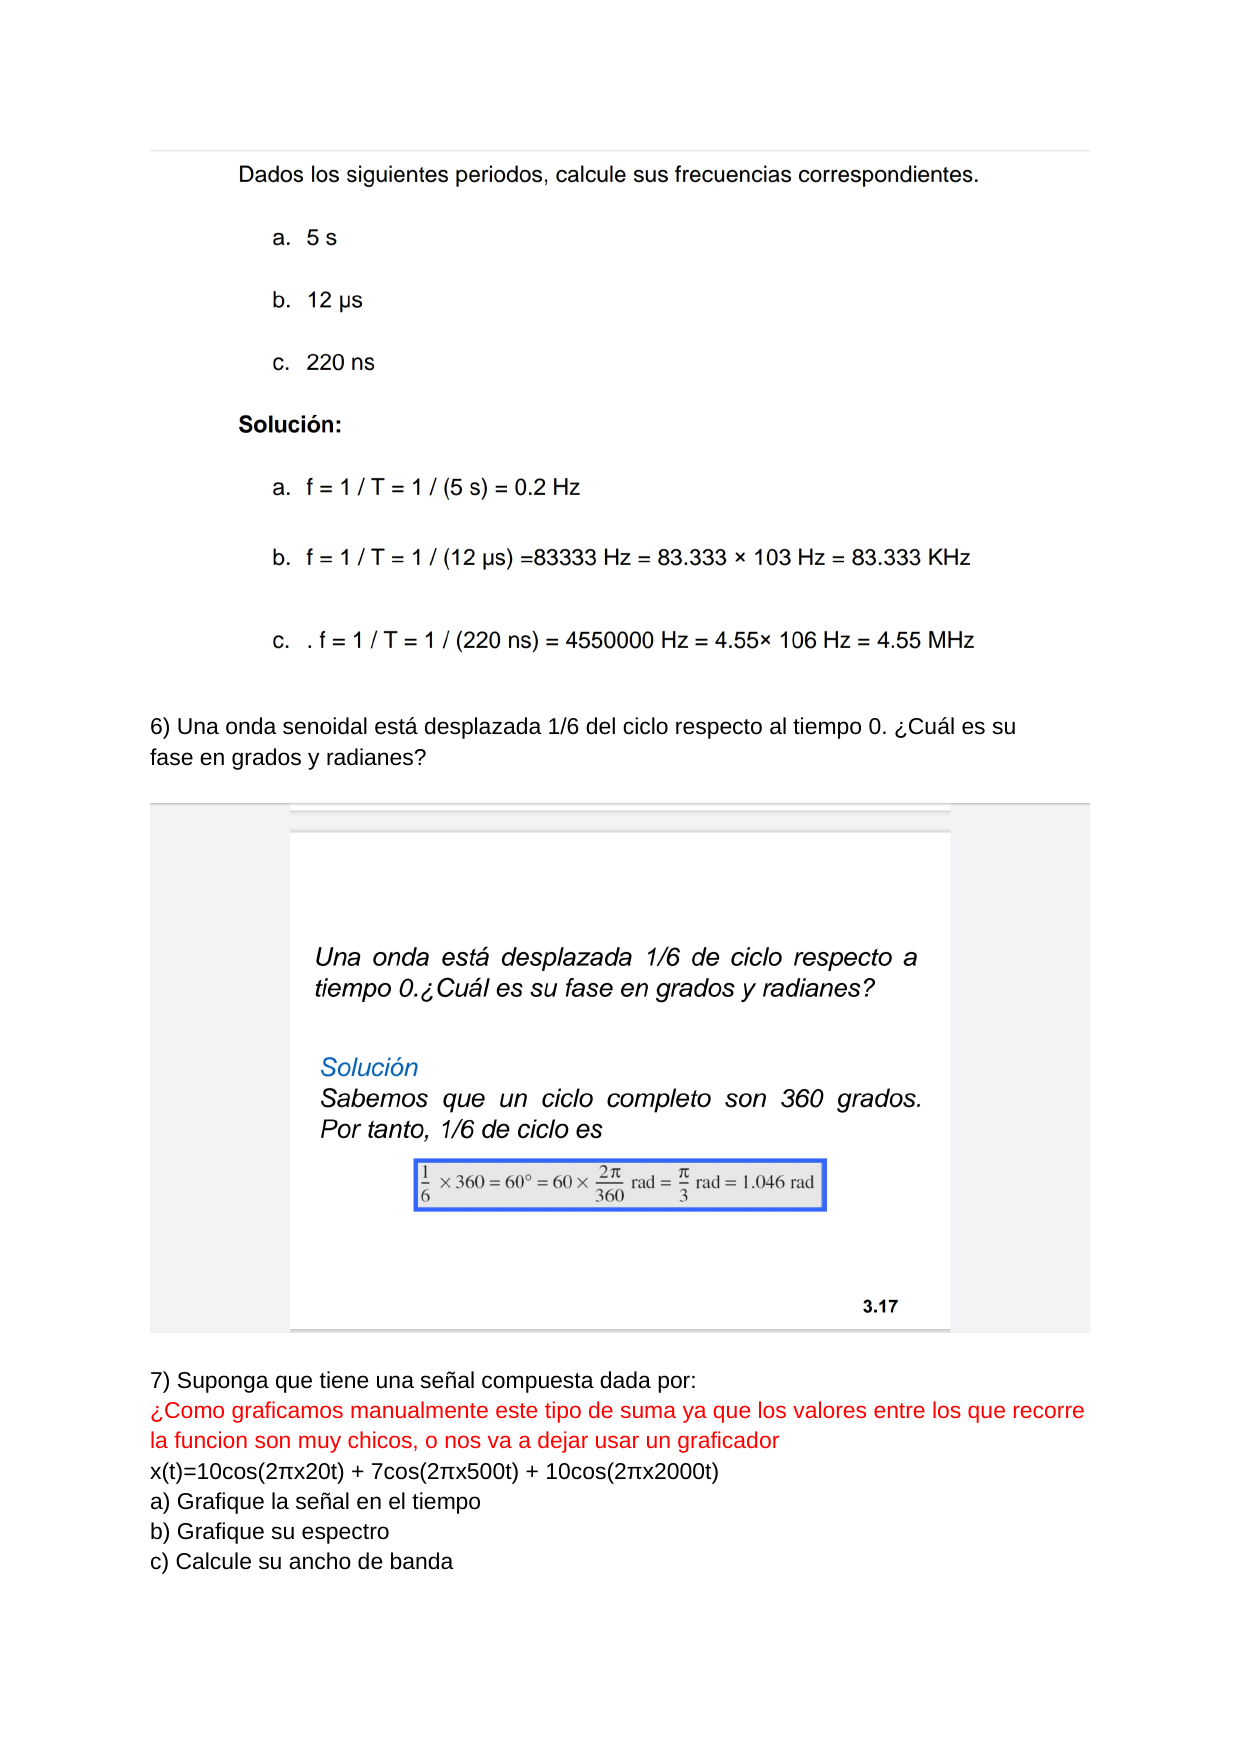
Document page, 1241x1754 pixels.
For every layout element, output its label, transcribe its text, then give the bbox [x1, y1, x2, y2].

text ¿Como graficamos manualmente este tipo de suma ya que los valores entre los que recorre la funcion son muy chicos, o nos va a dejar usar un graficador x(t)=10cos(2πx20t) + 7cos(2πx500t) + 10cos(2πx2000t) a) Grafique la señal en el tiempo b) Grafique su espectro c) Calcule su ancho de banda [150, 1397, 1090, 1575]
text 6) Una onda senoidal está desplazada 1/6 del ciclo respecto al tiempo 0. ¿Cuál es su fase en grados y radianes? [150, 713, 1090, 770]
picture [150, 803, 1091, 1333]
text 7) Suponga que tiene una señal compuesta dada por: [150, 1337, 1090, 1393]
picture [150, 150, 1091, 680]
